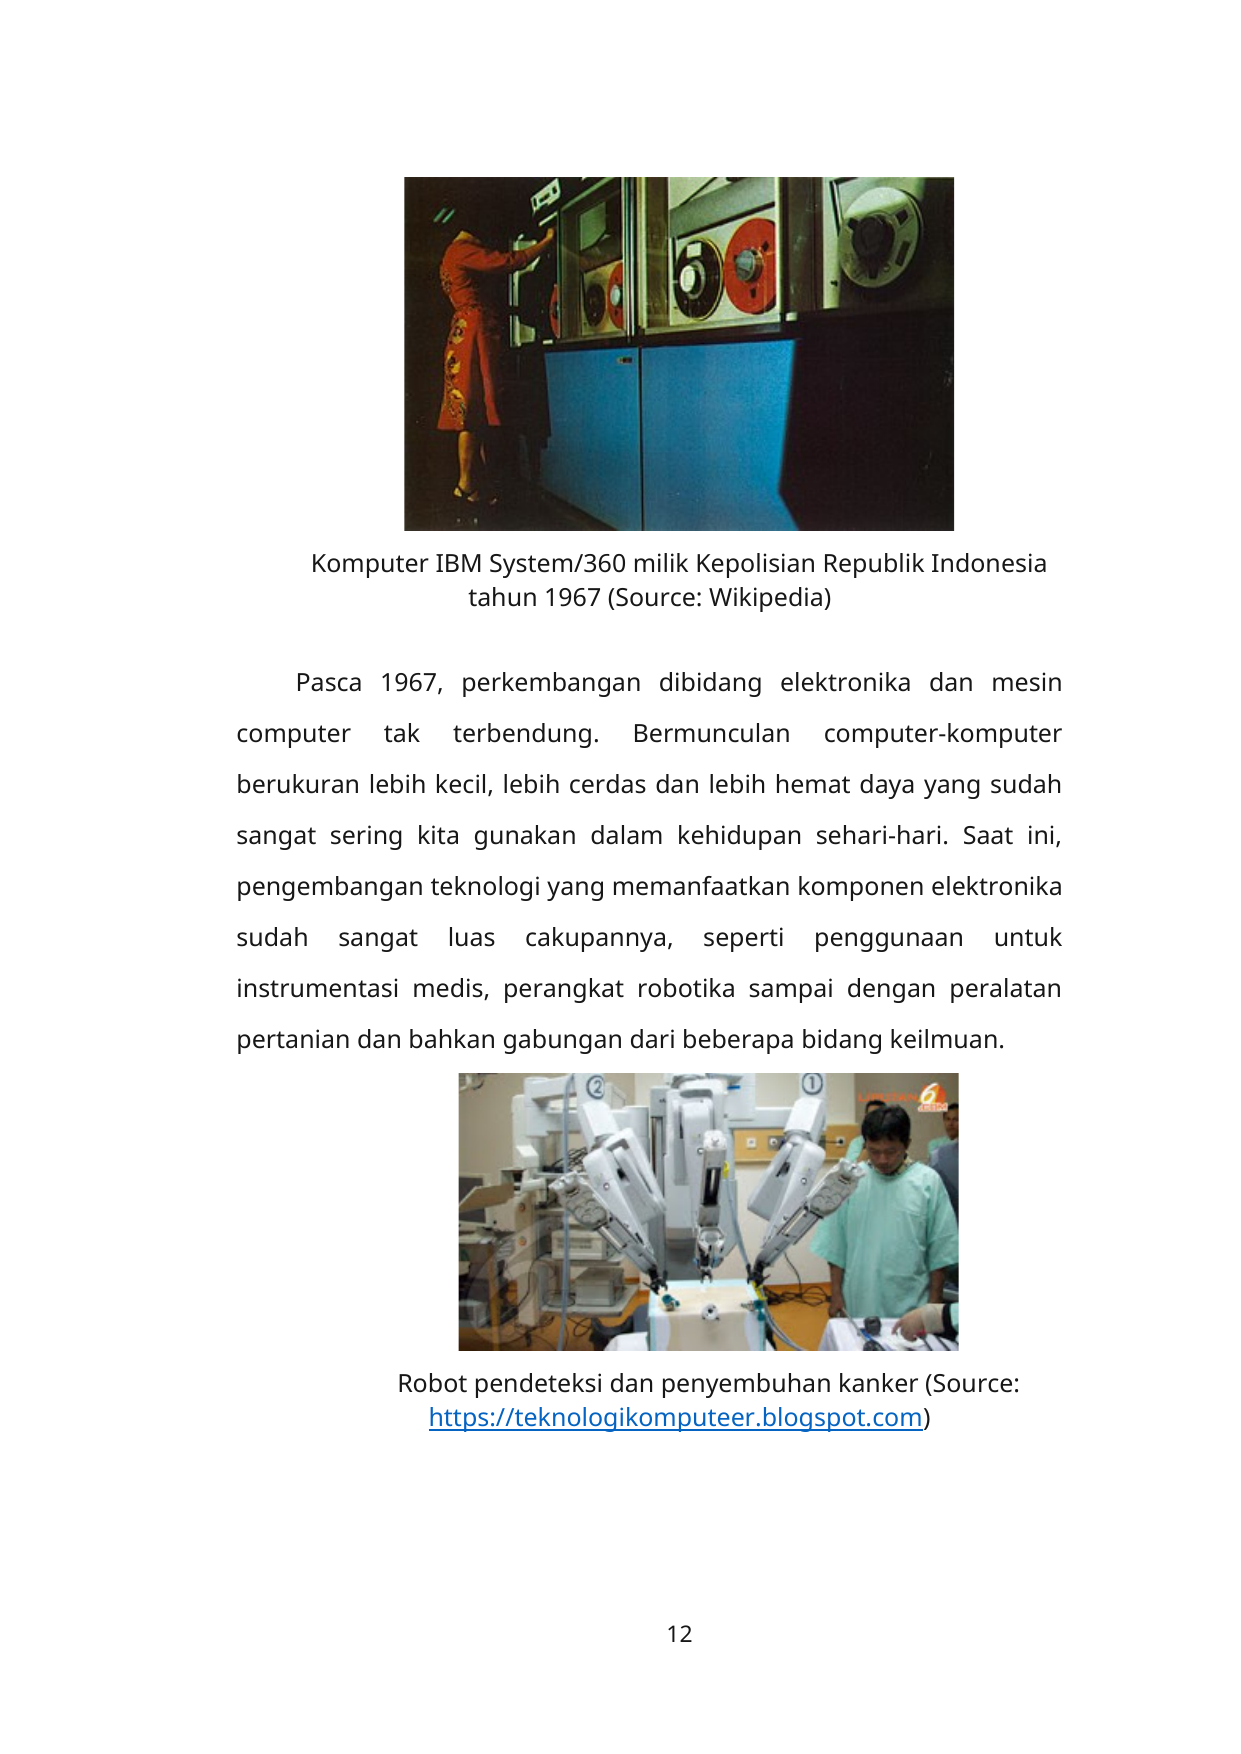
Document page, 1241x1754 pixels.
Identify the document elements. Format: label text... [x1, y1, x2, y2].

list Pasca 1967, perkembangan dibidang elektronika dan mesin computer tak terbendung. Bermunculan computer-komputer berukuran lebih kecil, lebih cerdas dan lebih hemat daya yang sudah sangat sering kita gunakan dalam kehidupan sehari-hari. Saat ini, pengembangan teknologi yang memanfaatkan komponen elektronika sudah sangat luas cakupannya, seperti penggunaan untuk instrumentasi medis, perangkat robotika sampai dengan peralatan pertanian dan bahkan gabungan dari beberapa bidang keilmuan. [236, 665, 1063, 1056]
picture [458, 1073, 959, 1351]
list Komputer IBM System/360 milik Kepolisian Republik Indonesia tahun 1967 (Source: Wikipedia) [236, 546, 1063, 614]
list Robot pendeteksi dan penyembuhan kanker (Source: https://teknologikomputeer.blogspot.com) [295, 1366, 1063, 1434]
picture [404, 177, 955, 531]
